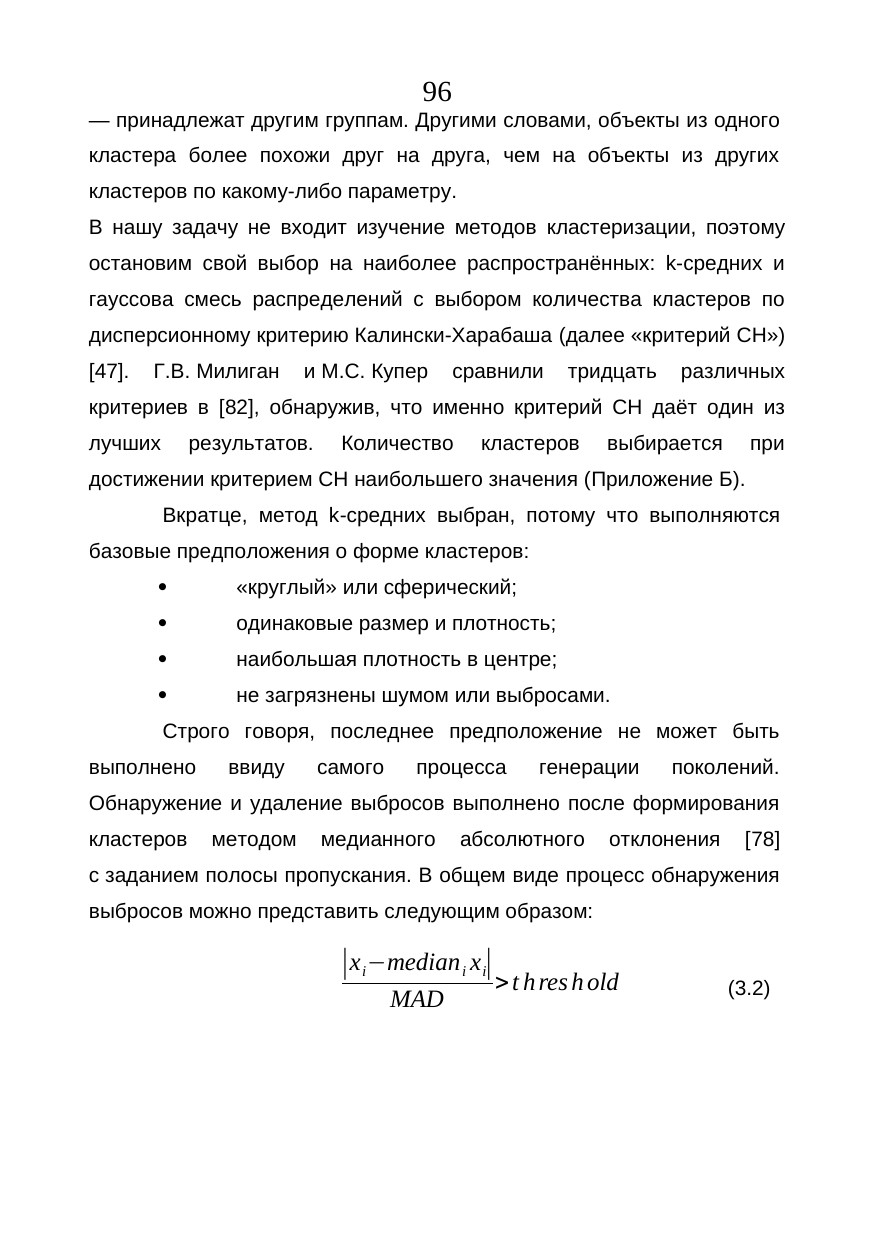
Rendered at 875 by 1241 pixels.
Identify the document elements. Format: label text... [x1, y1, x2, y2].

list «круглый» или сферический; [89, 574, 780, 599]
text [89, 107, 780, 203]
text Строго говоря, последнее предположение не может быть выполнено ввиду самого процесса генерации поколений. Обнаружение и удаление выбросов выполнено после формирования кластеров методом медианного абсолютного отклонения [78] с заданием полосы пропускания. В общем виде процесс обнаружения выбросов можно представить следующим образом: [89, 719, 780, 922]
text В нашу задачу не входит изучение методов кластеризации, поэтому остановим свой выбор на наиболее распространённых: k-средних и гауссова смесь распределений с выбором количества кластеров по дисперсионному критерию Калински-Харабаша (далее «критерий CH») [47]. Г.В. Милиган и М.С. Купер сравнили тридцать различных критериев в [82], обнаружив, что именно критерий CH даёт один из лучших результатов. Количество кластеров выбирается при достижении критерием СН наибольшего значения (Приложение Б). [89, 215, 785, 491]
list наибольшая плотность в центре; [89, 647, 780, 671]
list не загрязнены шумом или выбросами. [89, 683, 780, 707]
list одинаковые размер и плотность; [89, 611, 780, 635]
table_header [89, 947, 713, 1041]
table_header (3.2) [713, 947, 785, 1041]
text Вкратце, метод k-средних выбран, потому что выполняются базовые предположения о форме кластеров: [89, 503, 780, 563]
